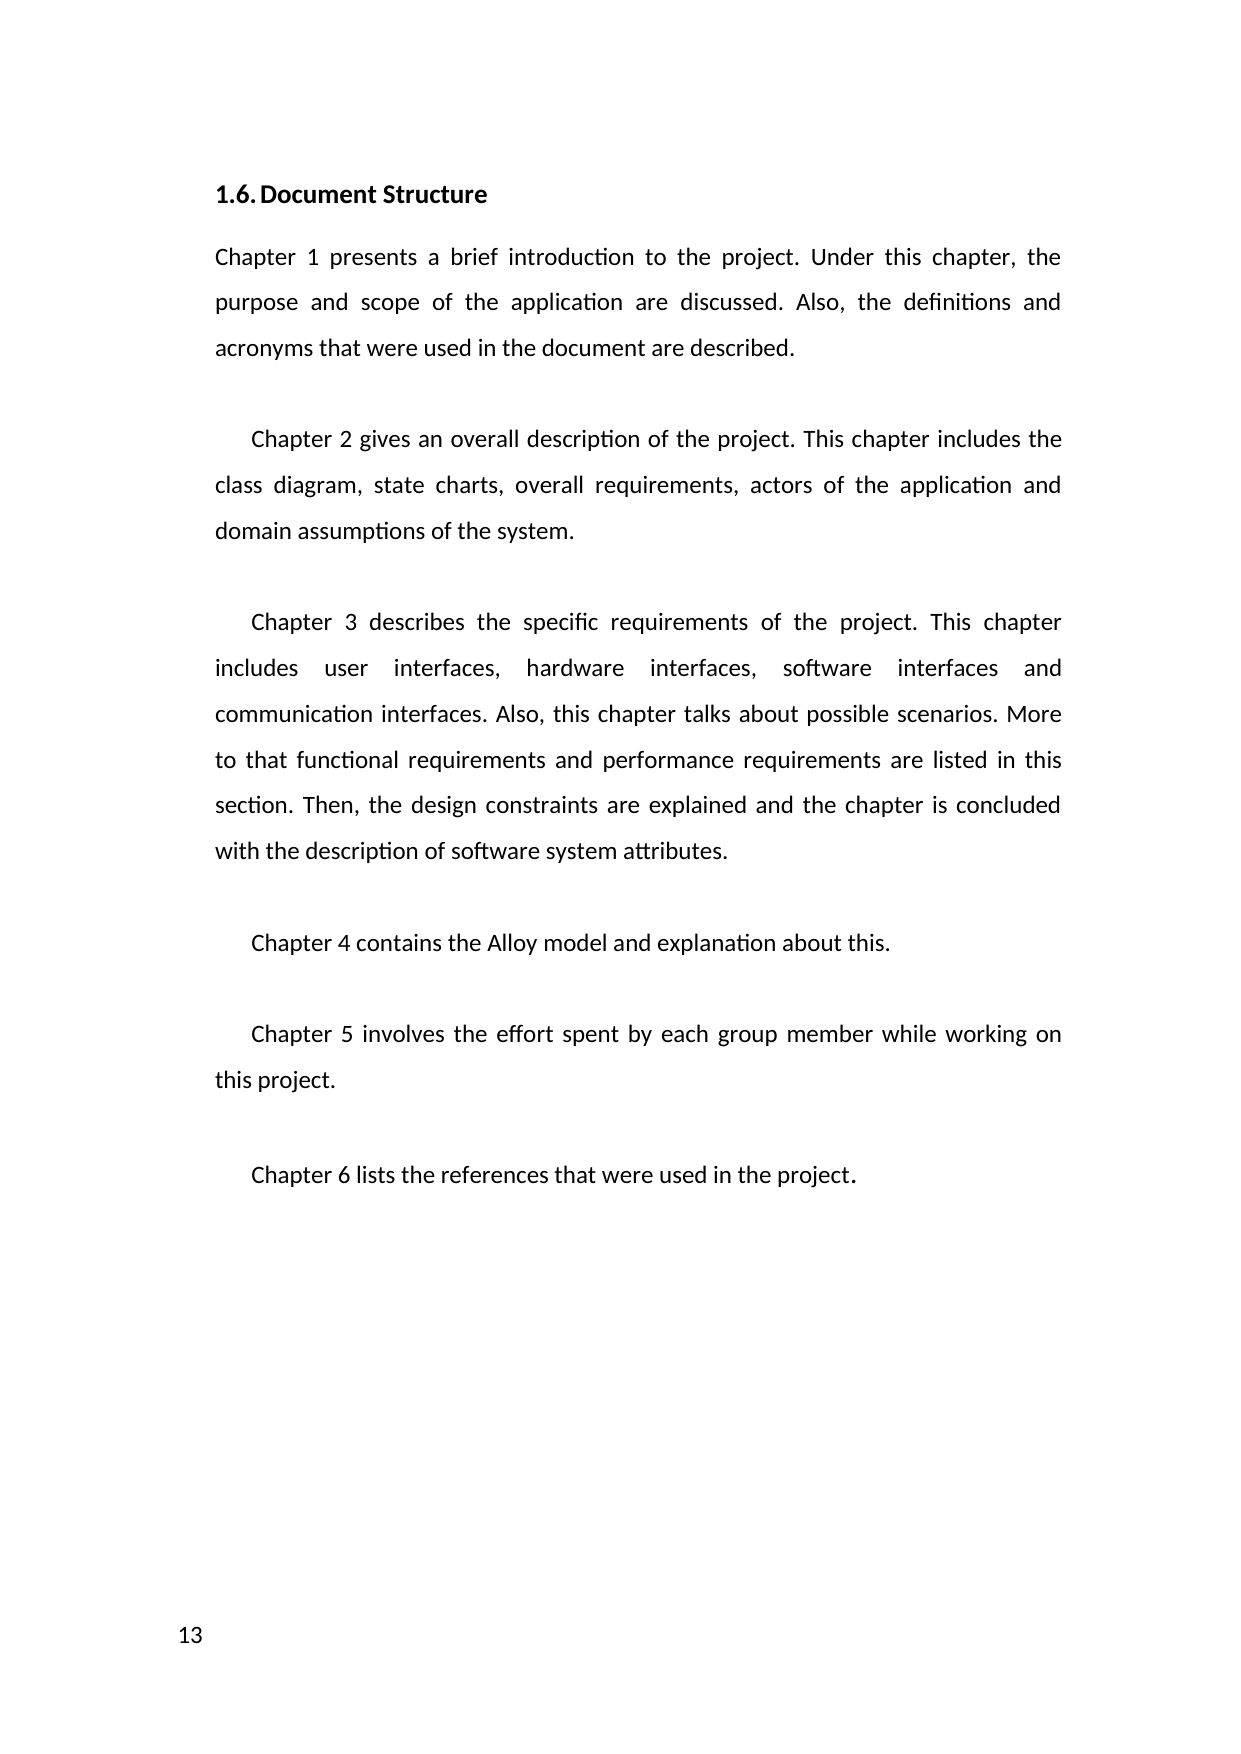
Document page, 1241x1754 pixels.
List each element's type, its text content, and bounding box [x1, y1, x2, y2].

text Chapter 6 lists the references that were used in the project. [177, 1155, 1063, 1191]
text Chapter 1 presents a brief introduction to the project. Under this chapter, the purpose and scope of the application are discussed. Also, the definitions and acronyms that were used in the document are described. [215, 241, 1063, 363]
text Chapter 2 gives an overall description of the project. This chapter includes the class diagram, state charts, overall requirements, actors of the application and domain assumptions of the system. [215, 424, 1063, 546]
subtitle Document Structure [215, 177, 1063, 210]
text Chapter 3 describes the specific requirements of the project. This chapter includes user interfaces, hardware interfaces, software interfaces and communication interfaces. Also, this chapter talks about possible scenarios. More to that functional requirements and performance requirements are listed in this section. Then, the design constraints are explained and the chapter is concluded with the description of software system attributes. [215, 607, 1063, 866]
text Chapter 4 contains the Alloy model and explanation about this. [177, 927, 1063, 957]
text Chapter 5 involves the effort spent by each group member while working on this project. [215, 1018, 1063, 1094]
